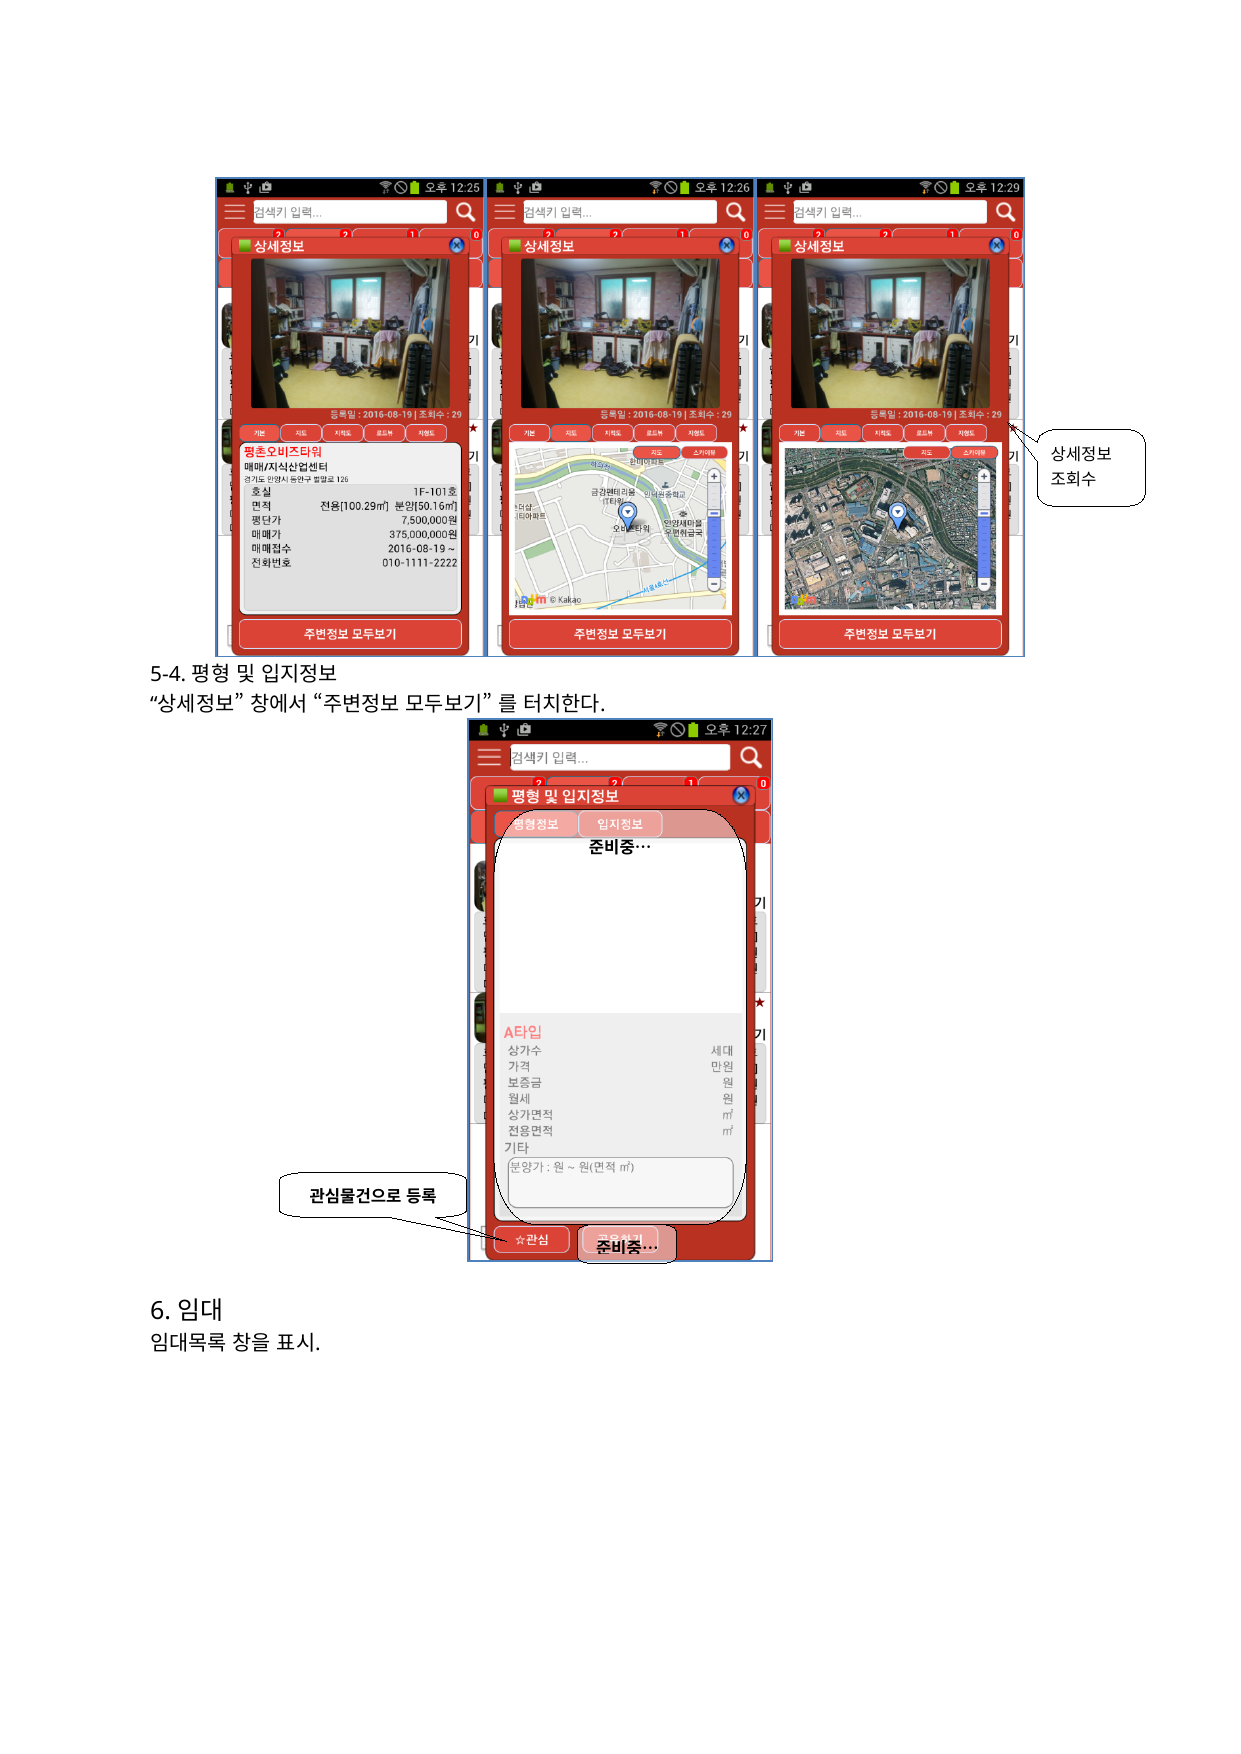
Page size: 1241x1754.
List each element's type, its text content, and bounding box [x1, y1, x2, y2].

picture [757, 179, 1024, 656]
picture [217, 179, 484, 656]
picture [487, 179, 754, 656]
text 임대목록 창을 표시. [150, 1327, 1090, 1357]
picture [469, 720, 772, 1260]
text 6. 임대 [150, 1290, 1090, 1327]
text “상세정보” 창에서 “주변정보 모두보기” 를 터치한다. [150, 687, 1090, 718]
text 5-4. 평형 및 입지정보 [150, 657, 1090, 687]
